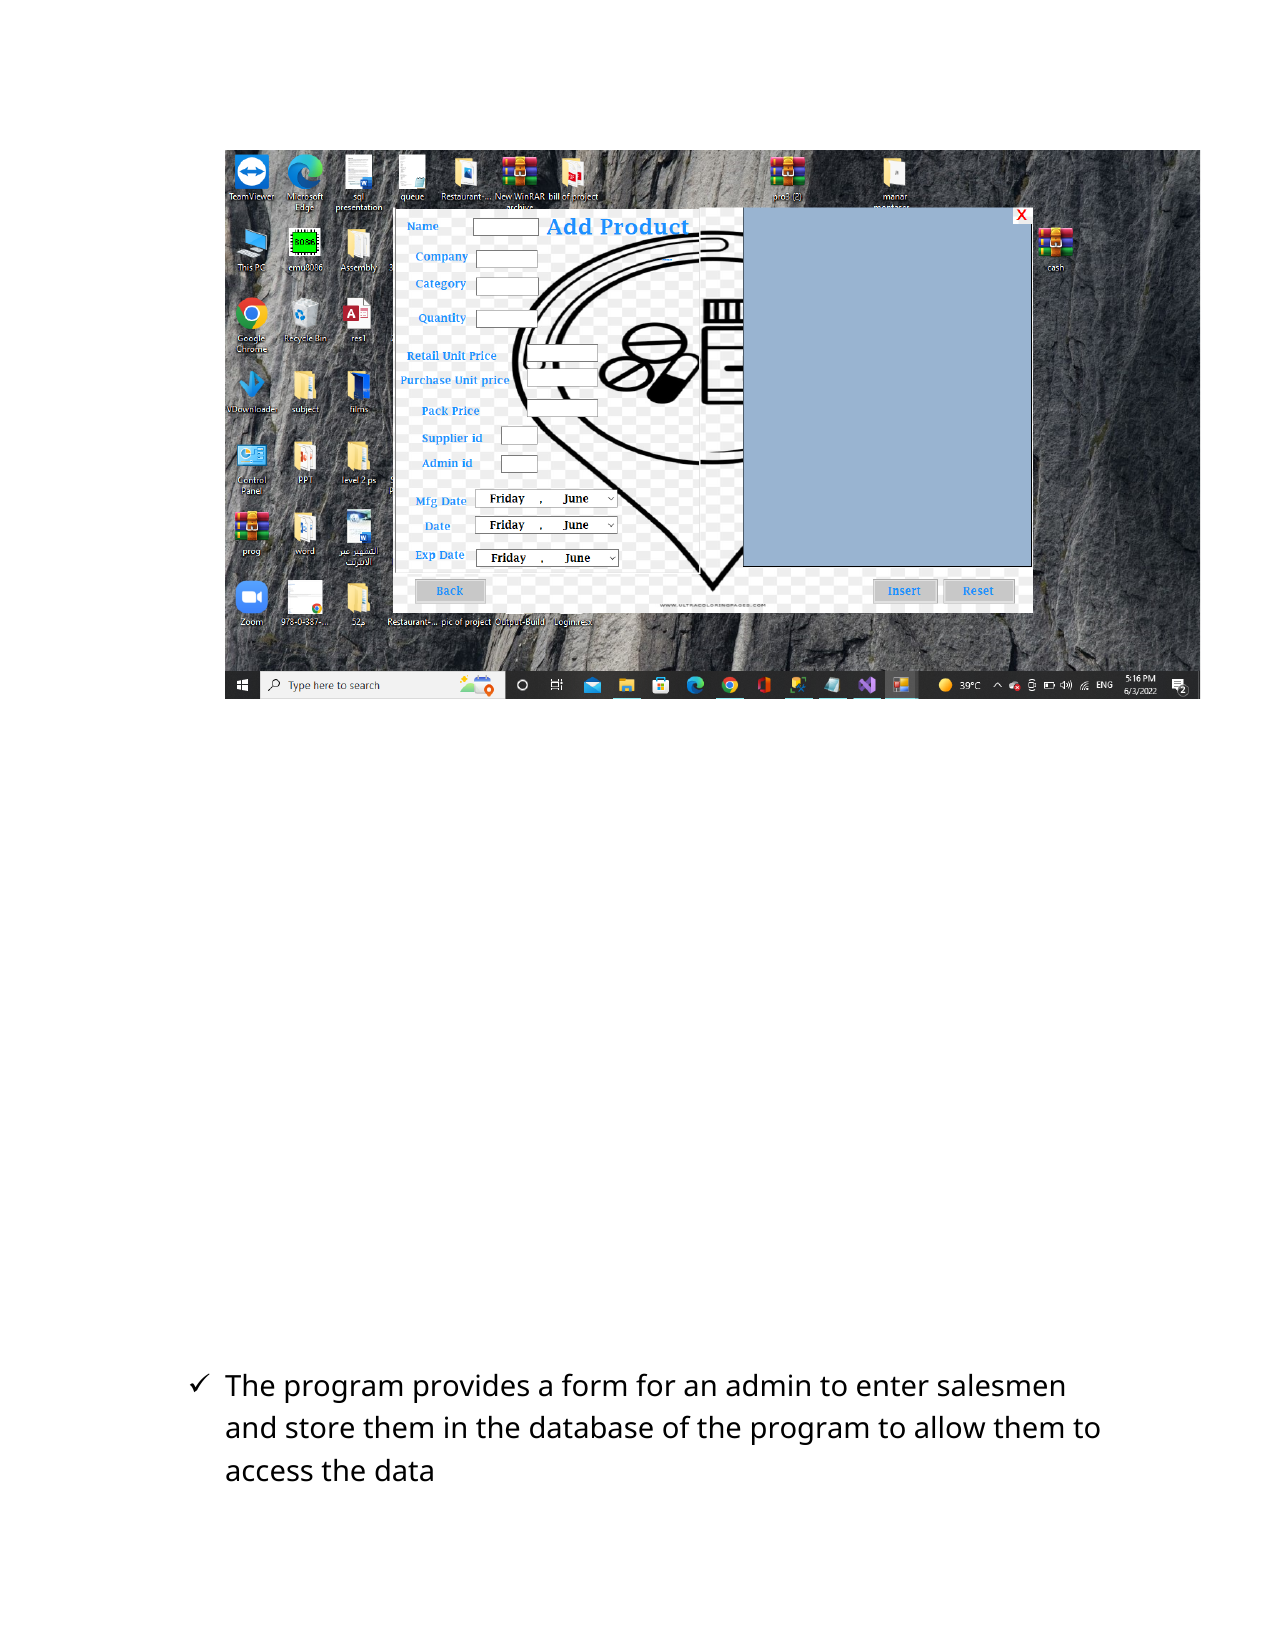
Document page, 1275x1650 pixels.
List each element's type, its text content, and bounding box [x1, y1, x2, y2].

list The program provides a form for an admin to enter salesmen and store them in the database of the program to allow them to access the data [187, 1365, 1125, 1490]
picture [225, 150, 1200, 699]
